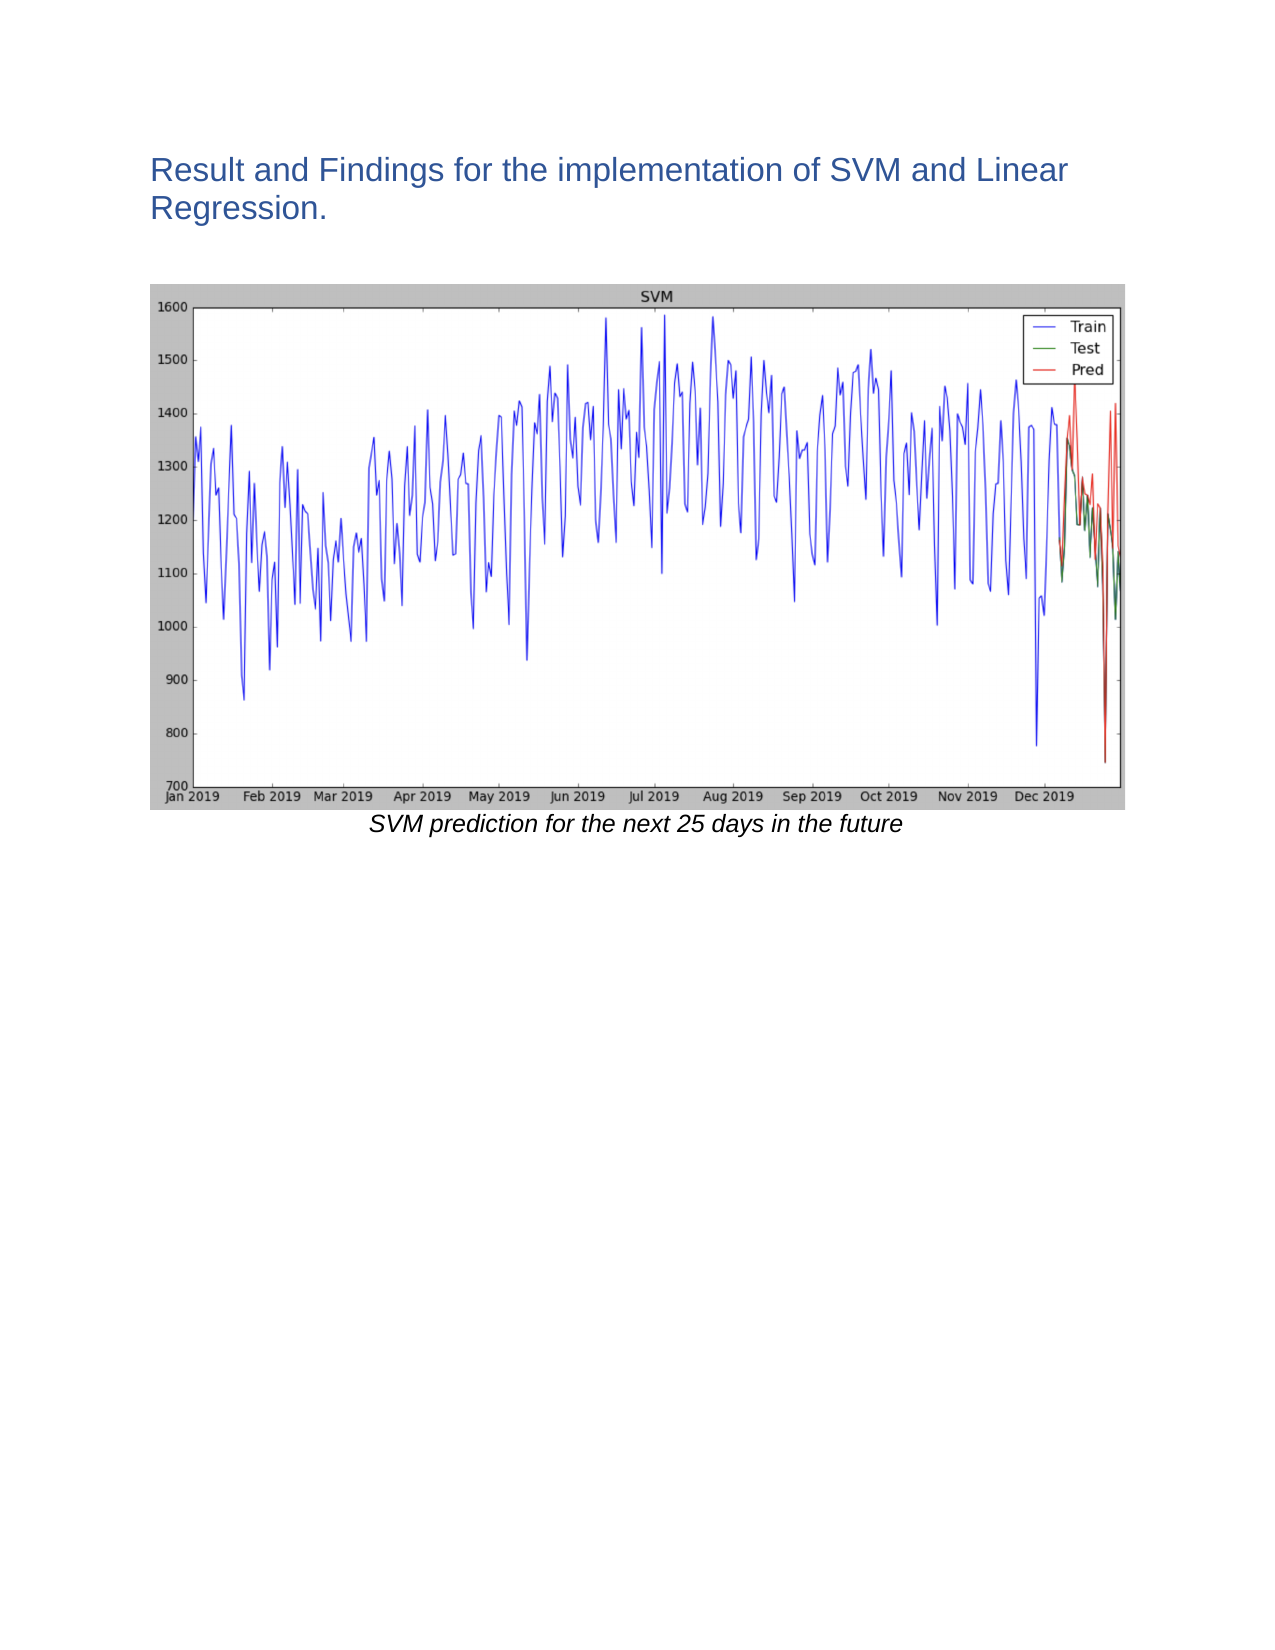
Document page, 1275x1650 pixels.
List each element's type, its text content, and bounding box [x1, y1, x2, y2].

subtitle Result and Findings for the implementation of SVM and Linear Regression. [150, 150, 1125, 227]
text SVM prediction for the next 25 days in the future [150, 810, 1125, 838]
picture [150, 284, 1125, 810]
